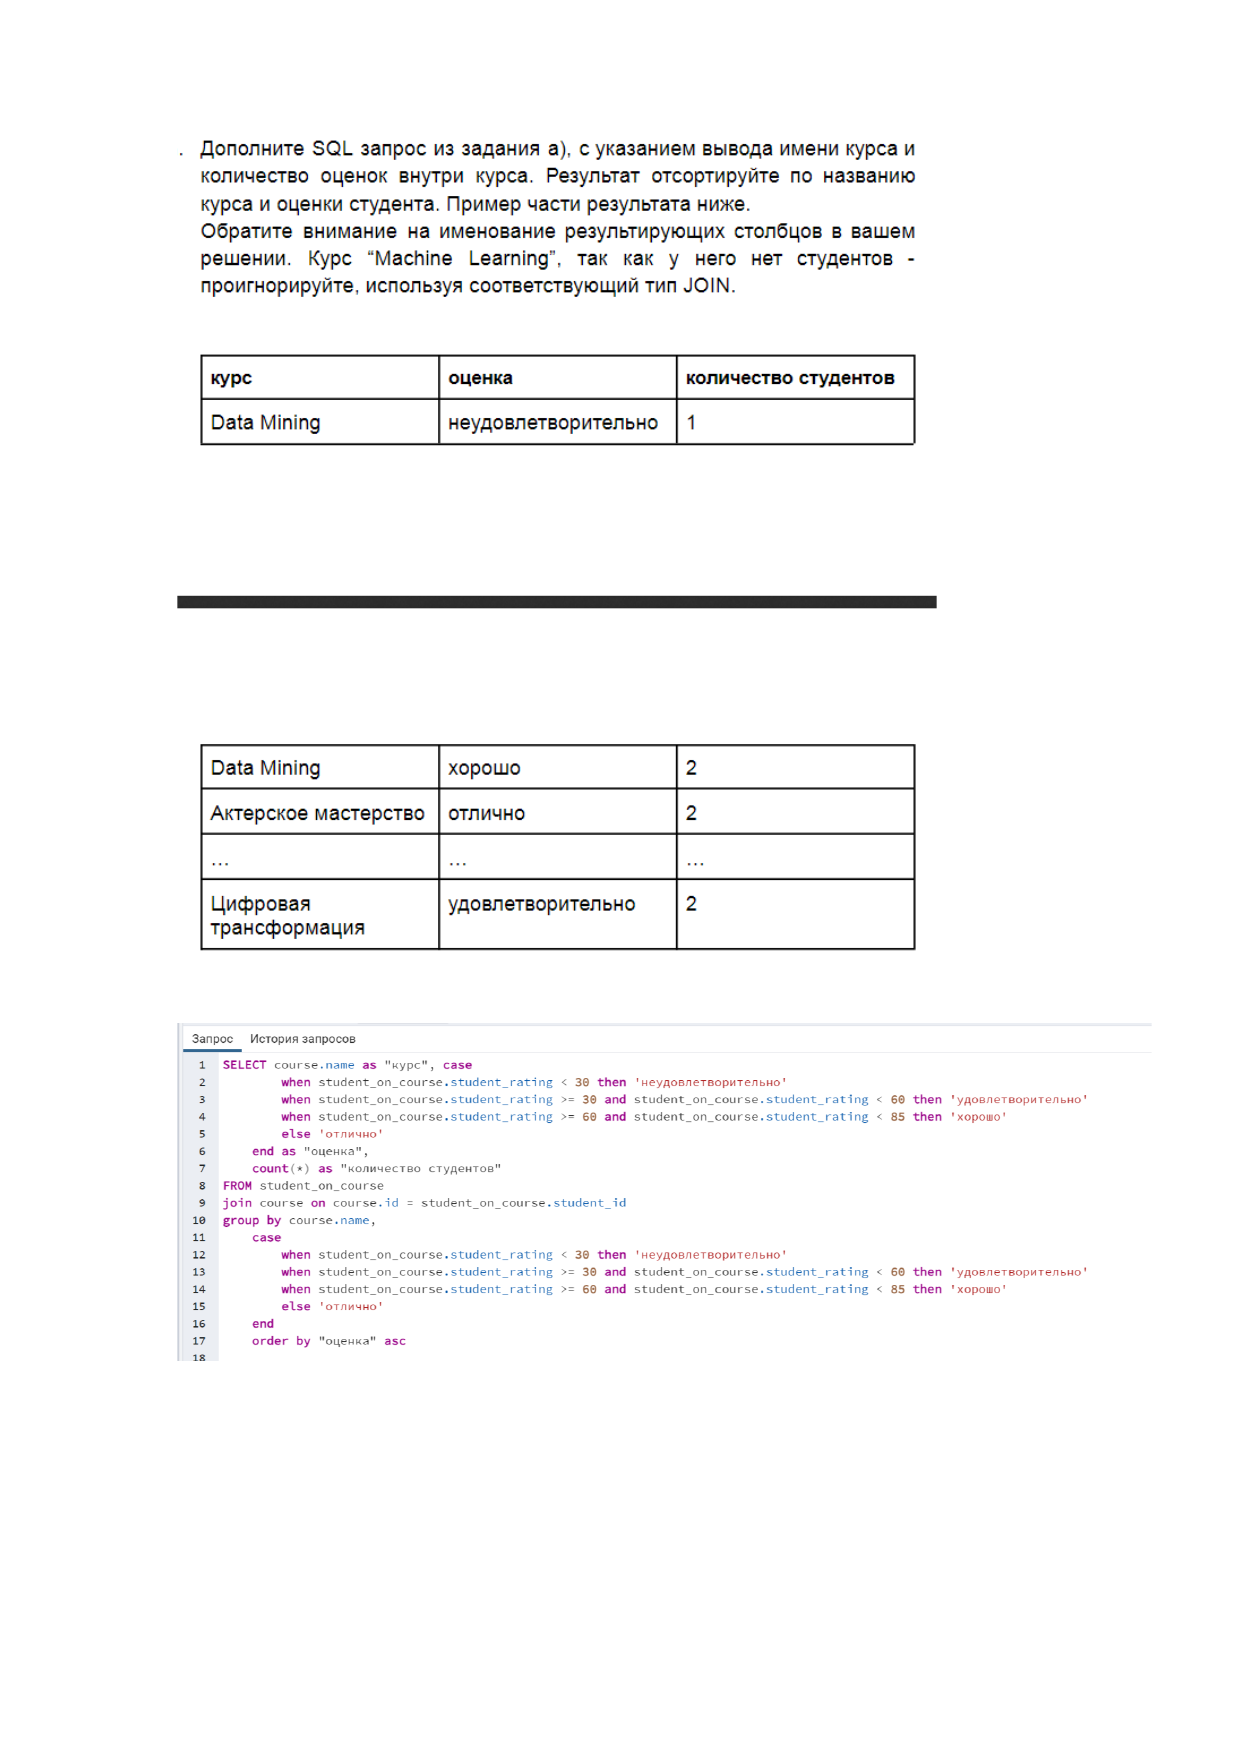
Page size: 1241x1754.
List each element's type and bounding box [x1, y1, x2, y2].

picture [177, 118, 937, 959]
picture [177, 1023, 1152, 1361]
